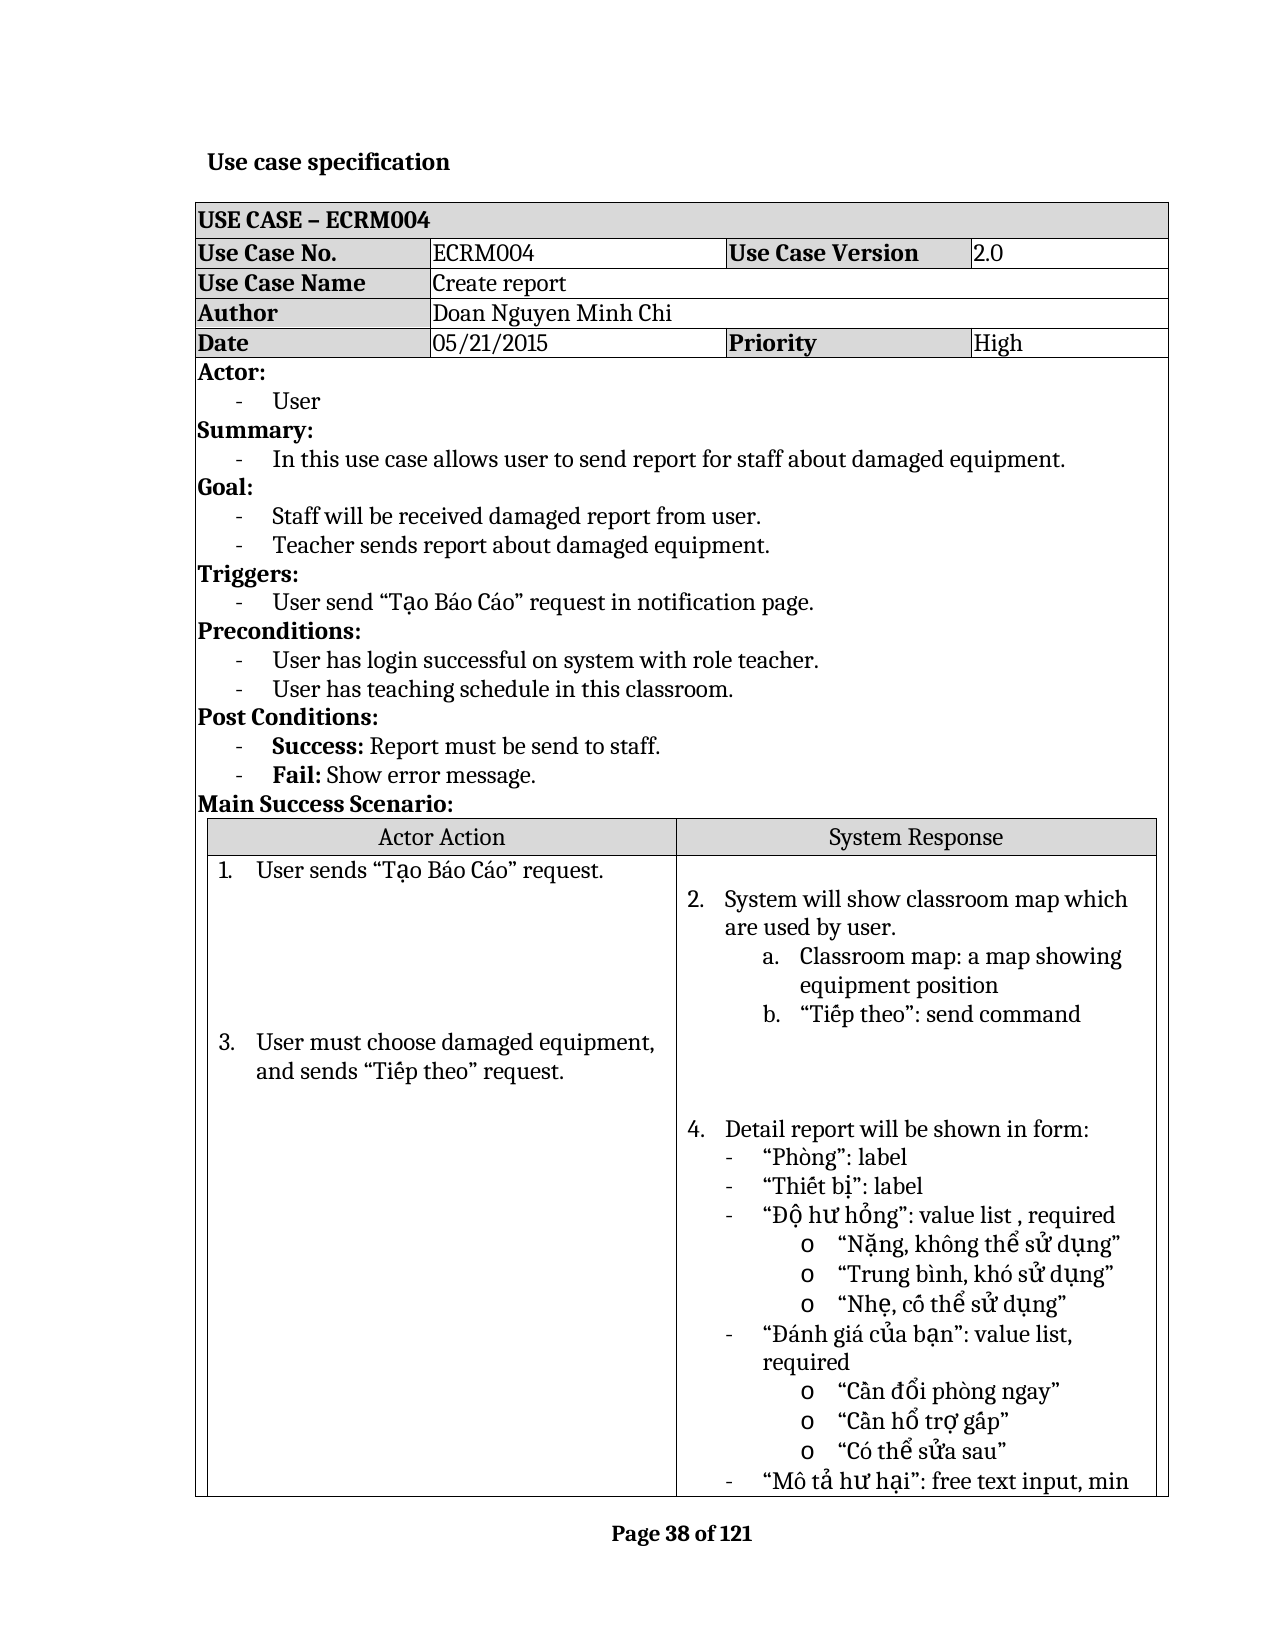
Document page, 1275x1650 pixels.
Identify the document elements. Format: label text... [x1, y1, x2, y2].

table_cell High [972, 329, 1168, 357]
table_cell Date [196, 329, 430, 357]
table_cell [196, 358, 1168, 1496]
table_cell 2.0 [972, 239, 1168, 268]
table_cell Use Case Name [196, 269, 430, 298]
table_cell Create report [431, 269, 1168, 298]
table_cell Use Case Version [727, 239, 971, 268]
table_cell Author [196, 299, 430, 327]
table_cell 05/21/2015 [431, 329, 726, 357]
table_cell Use Case No. [196, 239, 430, 268]
table_header USE CASE – ECRM004 [196, 203, 1168, 238]
text Use case specification [207, 148, 1157, 176]
table_cell Doan Nguyen Minh Chi [431, 299, 1168, 327]
table_cell ECRM004 [431, 239, 726, 268]
table_cell Priority [727, 329, 971, 357]
